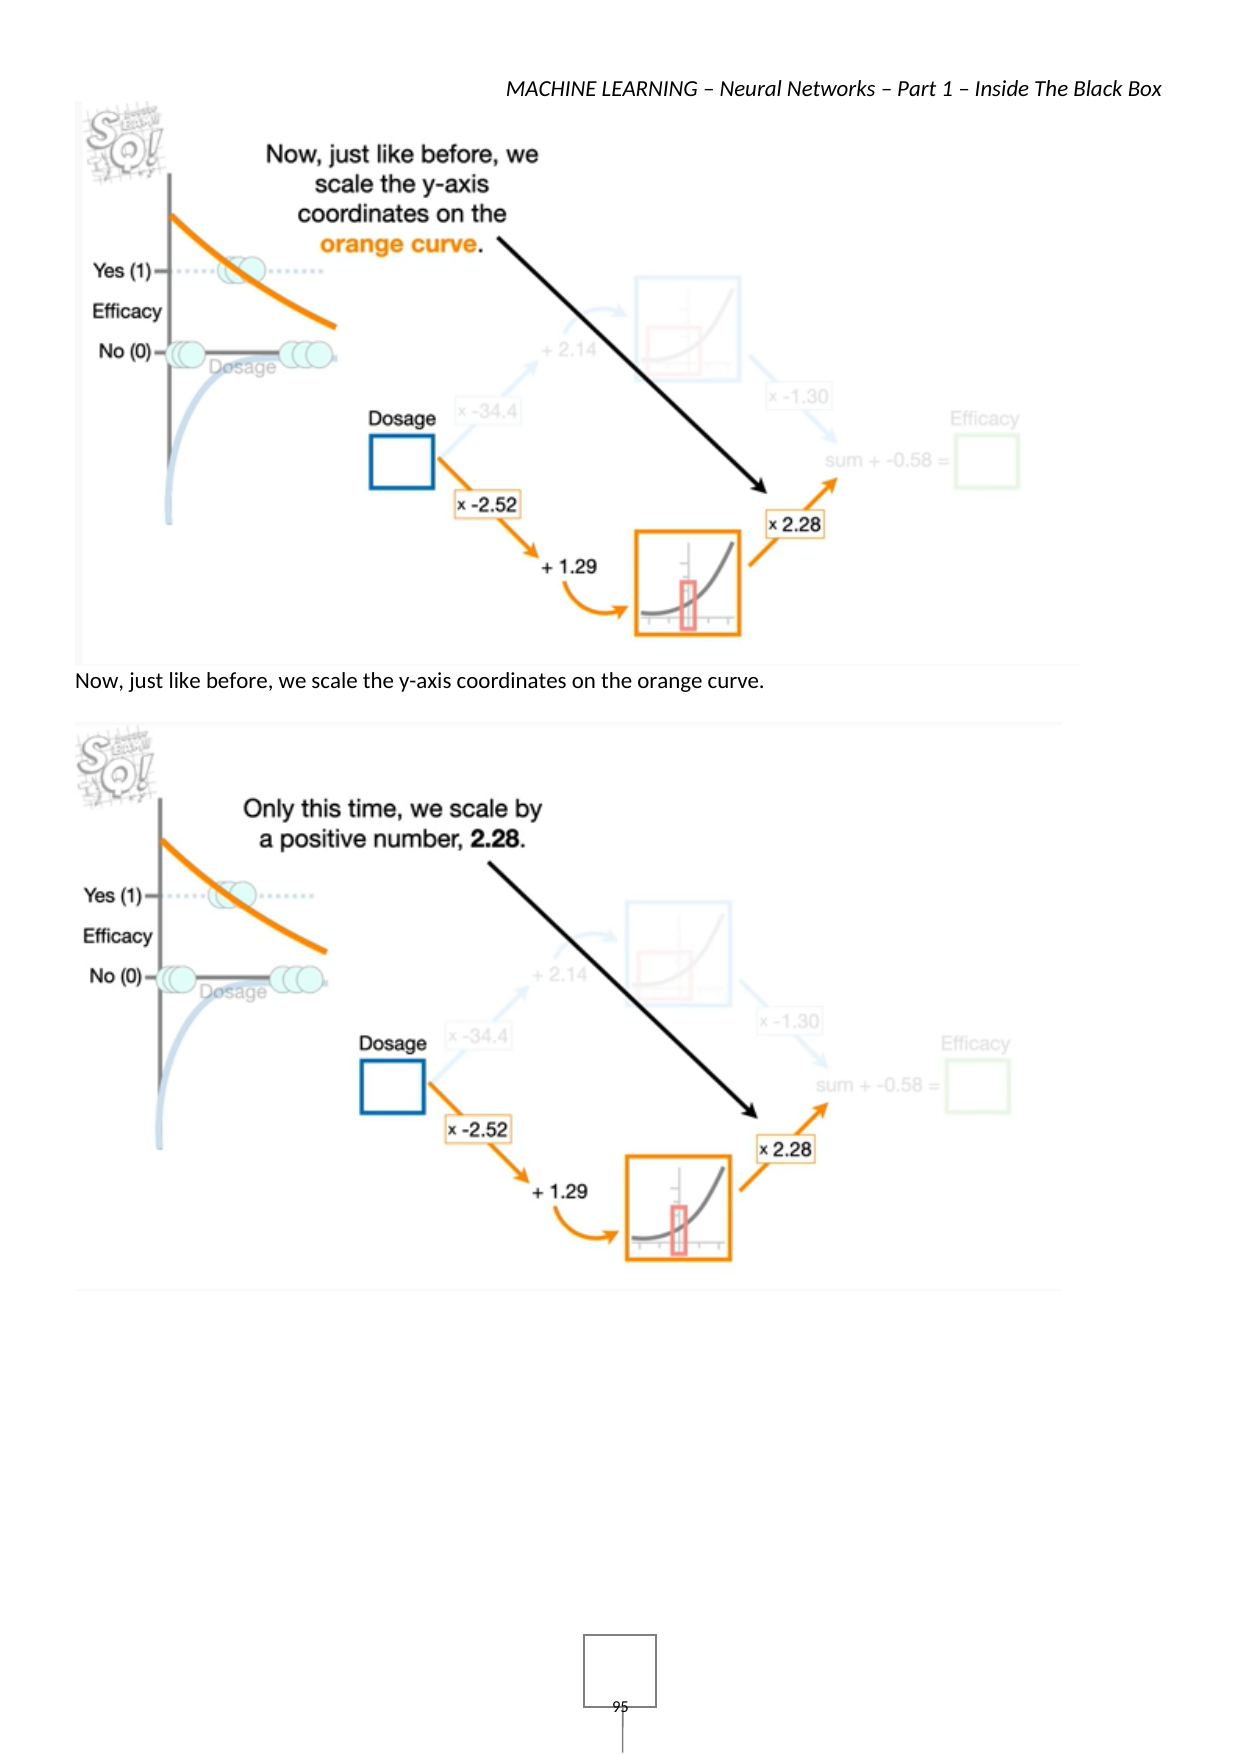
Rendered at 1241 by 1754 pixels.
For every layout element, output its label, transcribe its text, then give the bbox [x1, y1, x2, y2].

text Now, just like before, we scale the y-axis coordinates on the orange curve. [75, 666, 1165, 694]
picture [75, 101, 1080, 666]
picture [75, 722, 1063, 1291]
